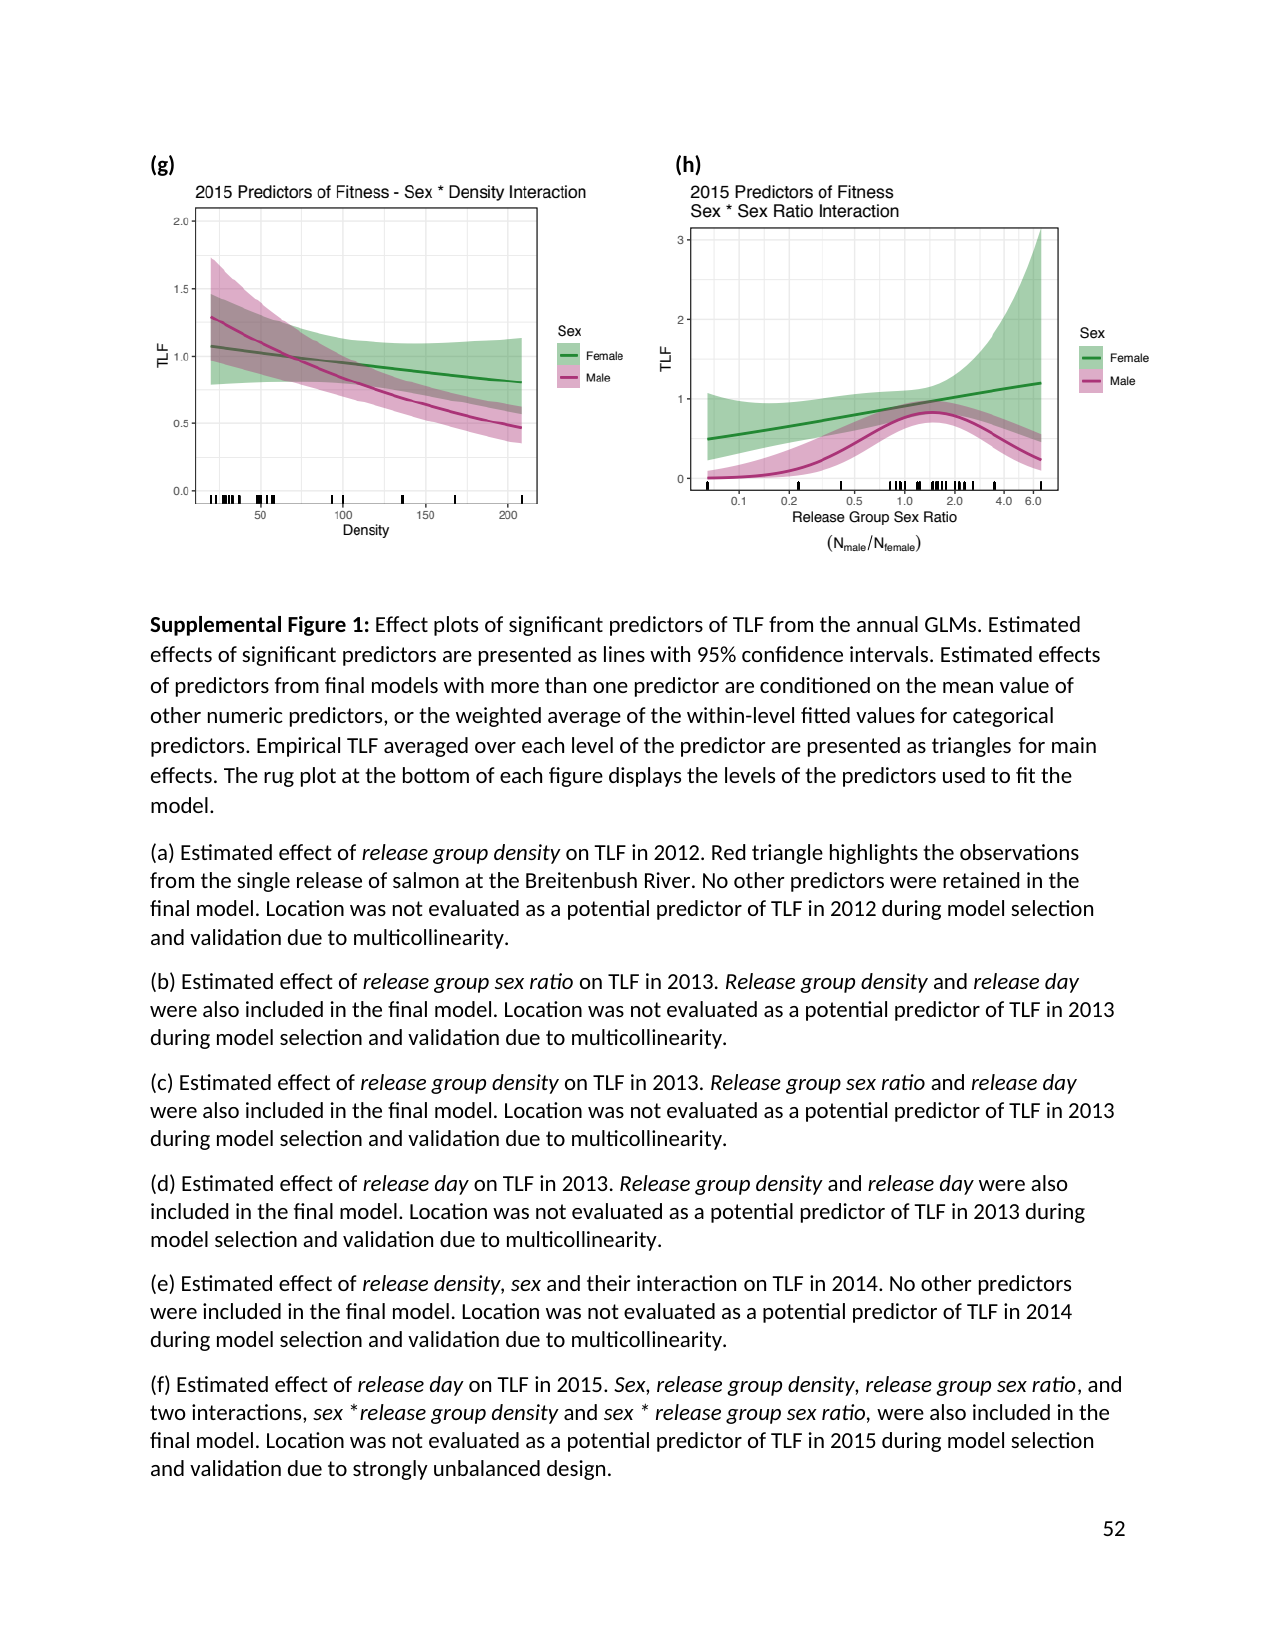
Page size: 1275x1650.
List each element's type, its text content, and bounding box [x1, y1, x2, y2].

text (e) Estimated effect of release density, sex and their interaction on TLF in 2014. No other predictors were included in the final model. Location was not evaluated as a potential predictor of TLF in 2014 during model selection and validation due to multicollinearity. [150, 1269, 1124, 1353]
text (b) Estimated effect of release group sex ratio on TLF in 2013. Release group density and release day were also included in the final model. Location was not evaluated as a potential predictor of TLF in 2013 during model selection and validation due to multicollinearity. [150, 967, 1124, 1051]
text (c) Estimated effect of release group density on TLF in 2013. Release group sex ratio and release day were also included in the final model. Location was not evaluated as a potential predictor of TLF in 2013 during model selection and validation due to multicollinearity. [150, 1068, 1124, 1152]
text (f) Estimated effect of release day on TLF in 2015. Sex, release group density, release group sex ratio, and two interactions, sex *release group density and sex * release group sex ratio, were also included in the final model. Location was not evaluated as a potential predictor of TLF in 2015 during model selection and validation due to strongly unbalanced design. [150, 1370, 1124, 1482]
text (g) (h) [150, 150, 1124, 178]
text (a) Estimated effect of release group density on TLF in 2012. Red triangle highlights the observations from the single release of salmon at the Breitenbush River. No other predictors were retained in the final model. Location was not evaluated as a potential predictor of TLF in 2012 during model selection and validation due to multicollinearity. [150, 838, 1124, 951]
text Supplemental Figure 1: Effect plots of significant predictors of TLF from the annual GLMs. Estimated effects of significant predictors are presented as lines with 95% confidence intervals. Estimated effects of predictors from final models with more than one predictor are conditioned on the mean value of other numeric predictors, or the weighted average of the within-level fitted values for categorical predictors. Empirical TLF averaged over each level of the predictor are presented as triangles for main effects. The rug plot at the bottom of each figure displays the levels of the predictors used to fit the model. [150, 610, 1124, 820]
text (d) Estimated effect of release day on TLF in 2013. Release group density and release day were also included in the final model. Location was not evaluated as a potential predictor of TLF in 2013 during model selection and validation due to multicollinearity. [150, 1169, 1124, 1253]
